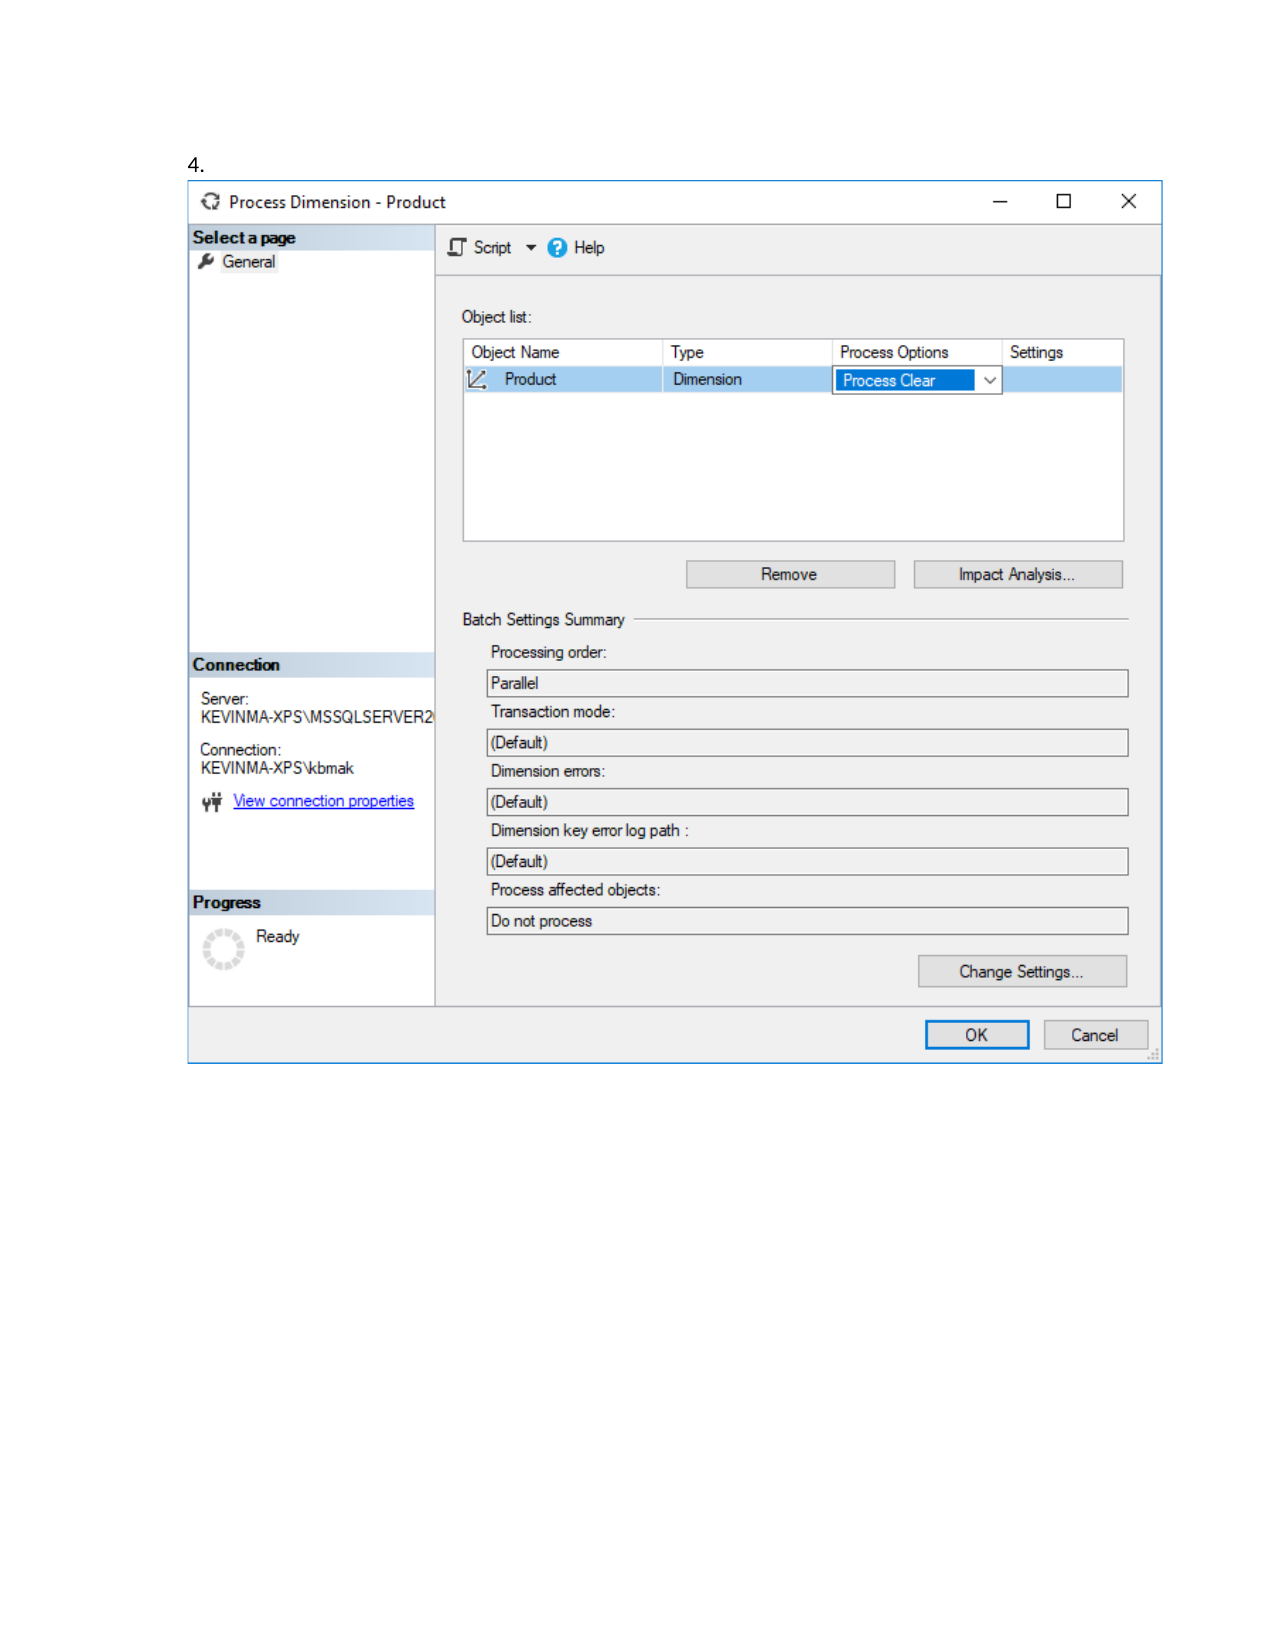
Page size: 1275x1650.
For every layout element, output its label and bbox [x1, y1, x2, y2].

picture [187, 180, 1163, 1064]
